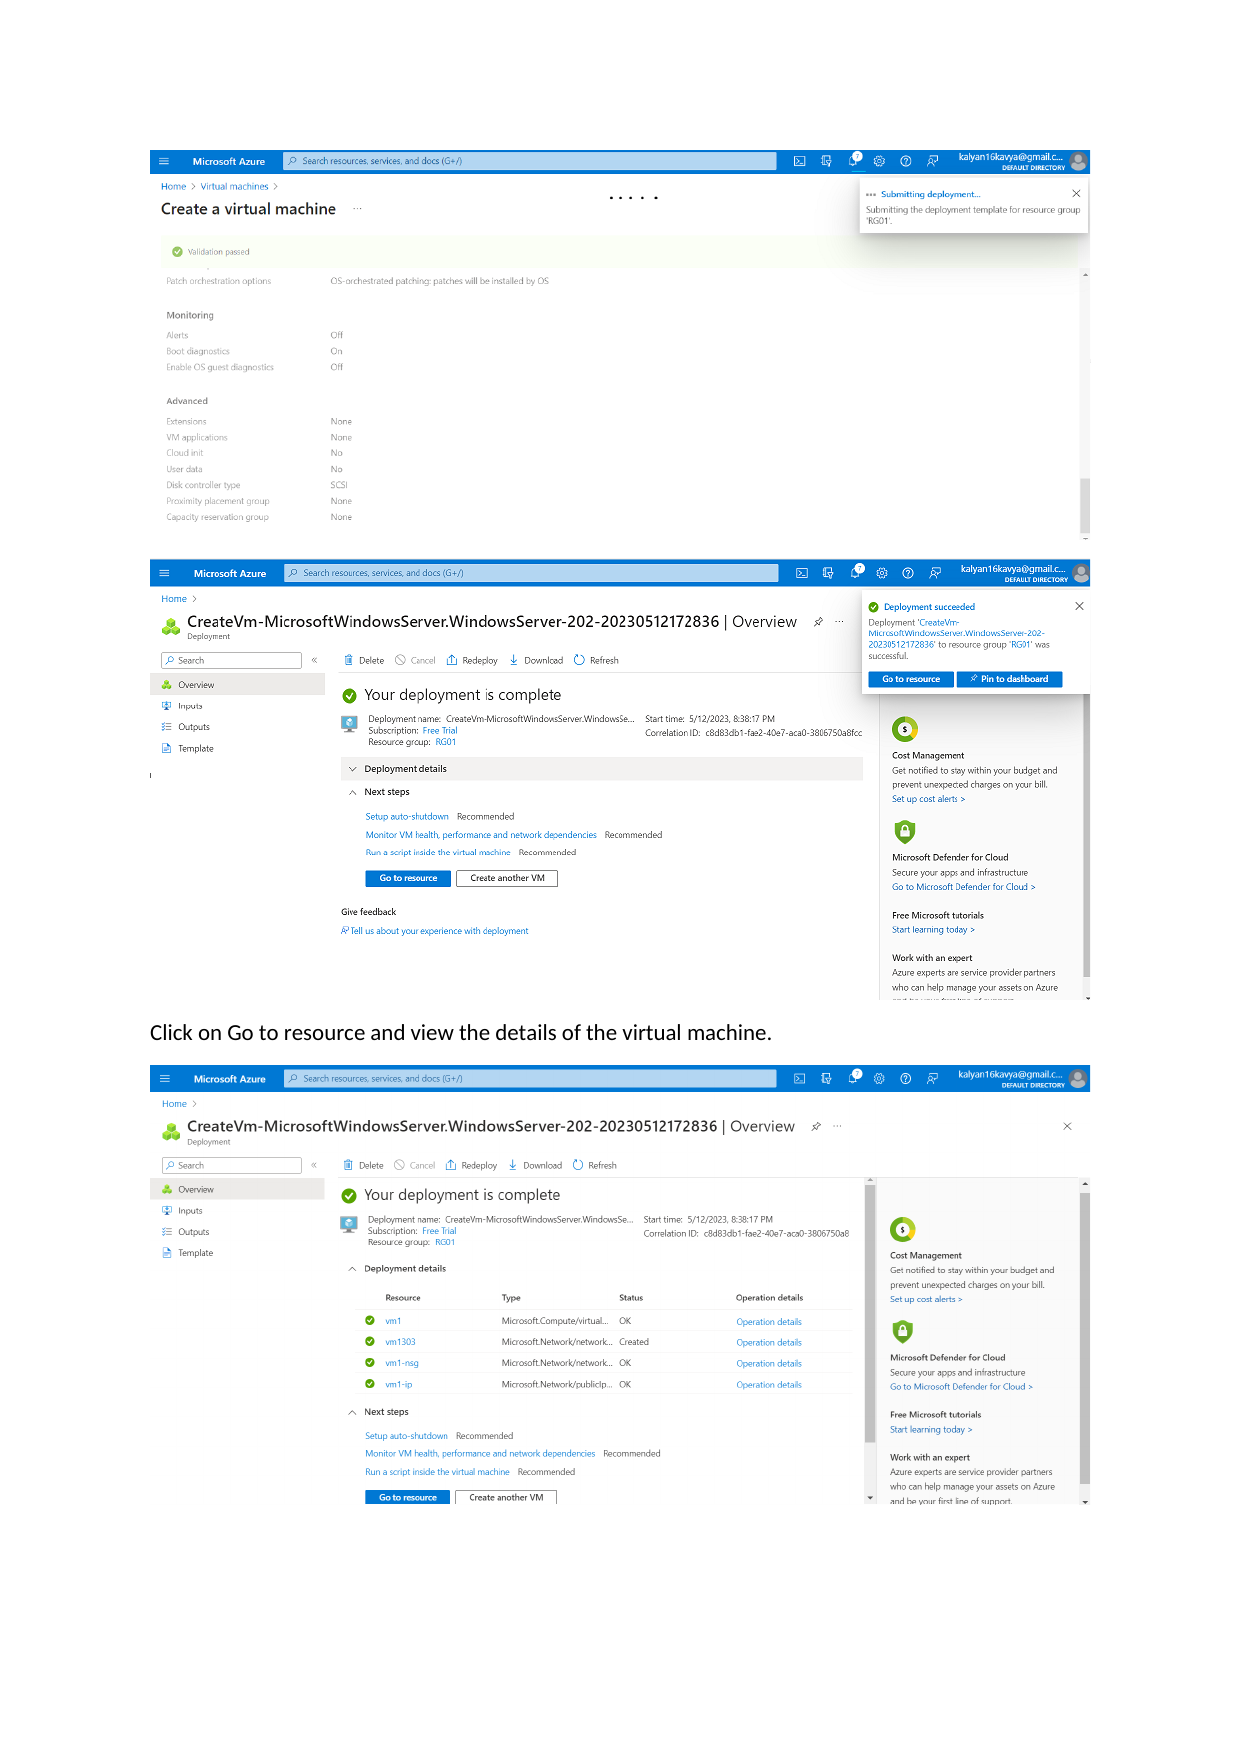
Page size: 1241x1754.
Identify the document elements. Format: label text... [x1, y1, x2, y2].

picture [150, 558, 1091, 1000]
text Click on Go to resource and view the details of the virtual machine. [150, 1018, 1090, 1047]
picture [150, 1065, 1091, 1505]
picture [150, 150, 1091, 540]
